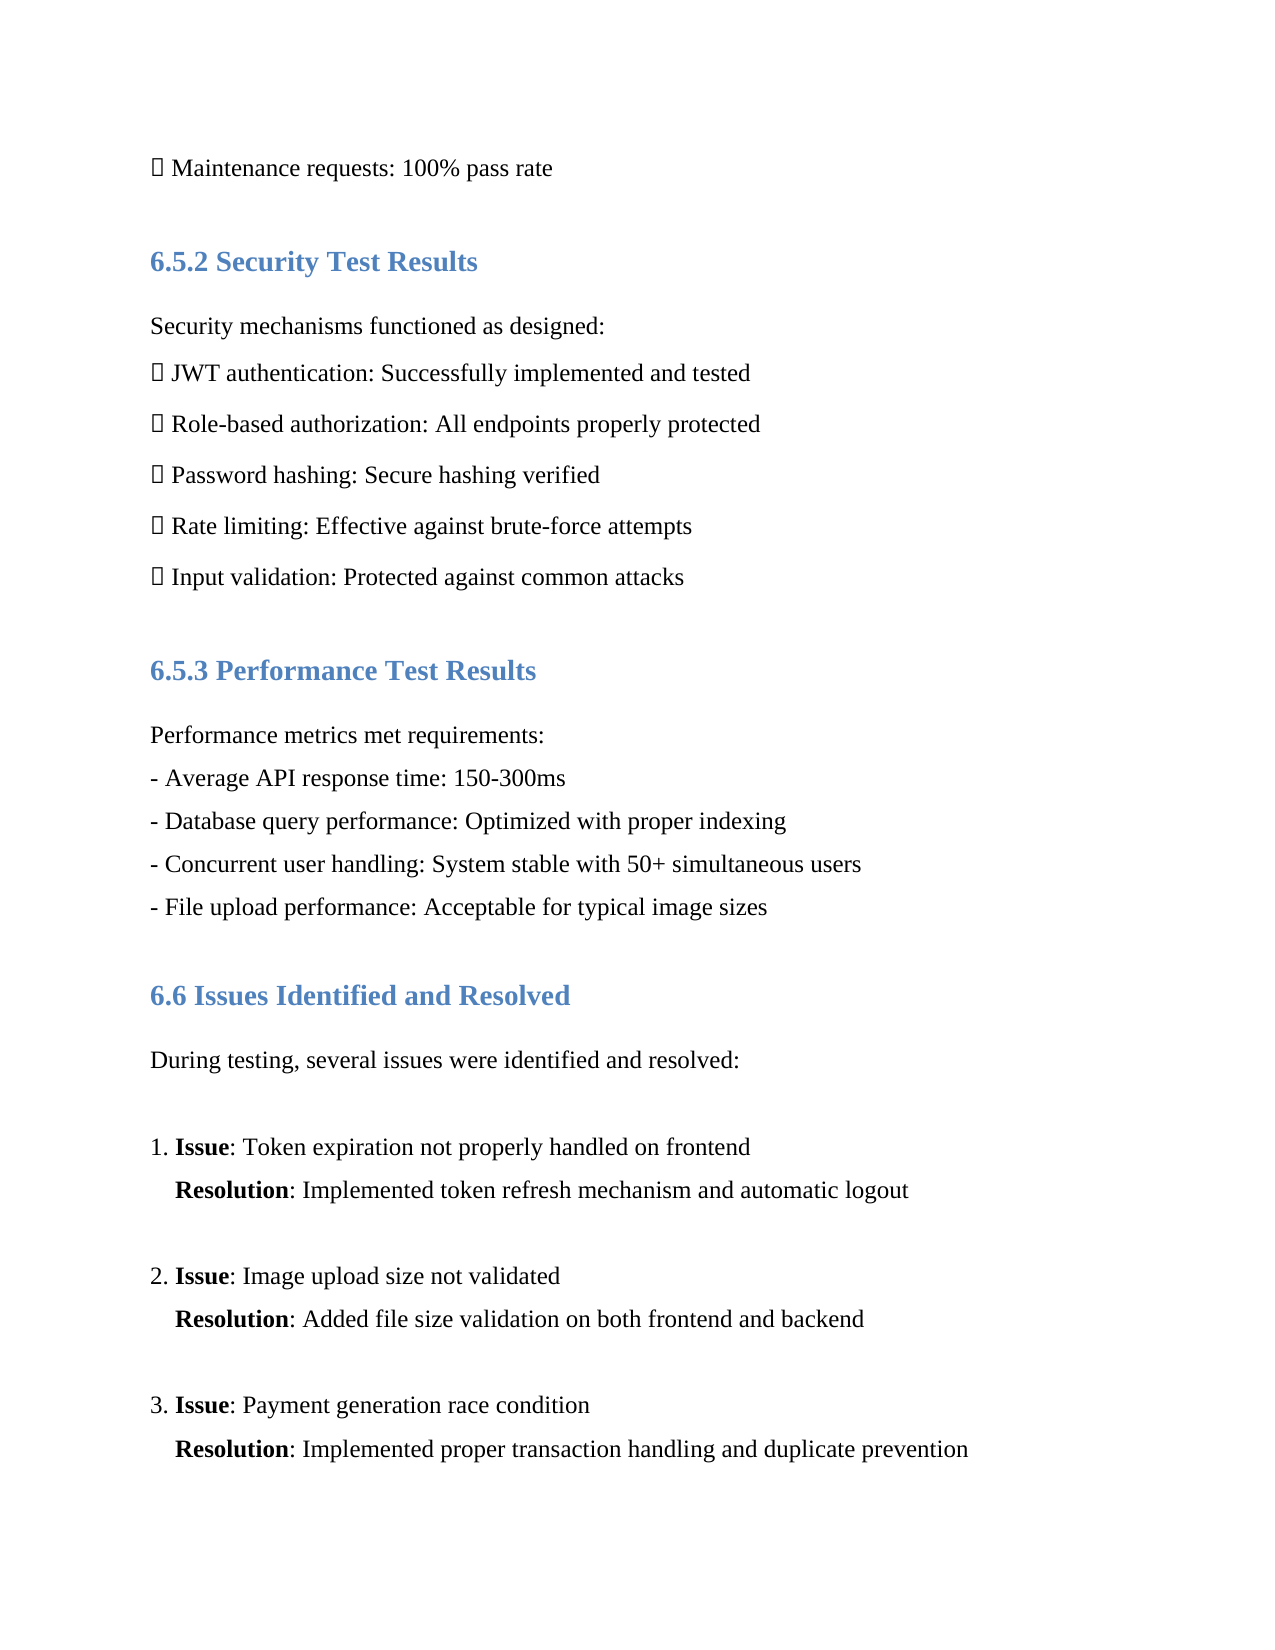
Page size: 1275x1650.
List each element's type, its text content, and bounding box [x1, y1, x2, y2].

text ✅ Password hashing: Secure hashing verified [150, 456, 1125, 491]
text Security mechanisms functioned as designed: [150, 311, 1125, 340]
text During testing, several issues were identified and resolved: [150, 1046, 1125, 1074]
text 3. Issue: Payment generation race condition [150, 1391, 1125, 1419]
text - Concurrent user handling: System stable with 50+ simultaneous users [150, 849, 1125, 878]
text Performance metrics met requirements: [150, 720, 1125, 748]
text ✅ Role-based authorization: All endpoints properly protected [150, 405, 1125, 439]
text - Average API response time: 150-300ms [150, 763, 1125, 792]
text ✅ JWT authentication: Successfully implemented and tested [150, 354, 1125, 388]
text ✅ Input validation: Protected against common attacks [150, 558, 1125, 593]
text 6.5.3 Performance Test Results [150, 653, 1125, 686]
text Resolution: Added file size validation on both frontend and backend [150, 1304, 1125, 1333]
text Resolution: Implemented proper transaction handling and duplicate prevention [150, 1434, 1125, 1462]
text 2. Issue: Image upload size not validated [150, 1261, 1125, 1290]
text 6.6 Issues Identified and Resolved [150, 978, 1125, 1012]
text Resolution: Implemented token refresh mechanism and automatic logout [150, 1175, 1125, 1204]
text - Database query performance: Optimized with proper indexing [150, 806, 1125, 835]
text 1. Issue: Token expiration not properly handled on frontend [150, 1132, 1125, 1161]
text 6.5.2 Security Test Results [150, 244, 1125, 278]
text - File upload performance: Acceptable for typical image sizes [150, 892, 1125, 921]
text ✅ Rate limiting: Effective against brute-force attempts [150, 507, 1125, 542]
text ✅ Maintenance requests: 100% pass rate [150, 150, 1125, 184]
